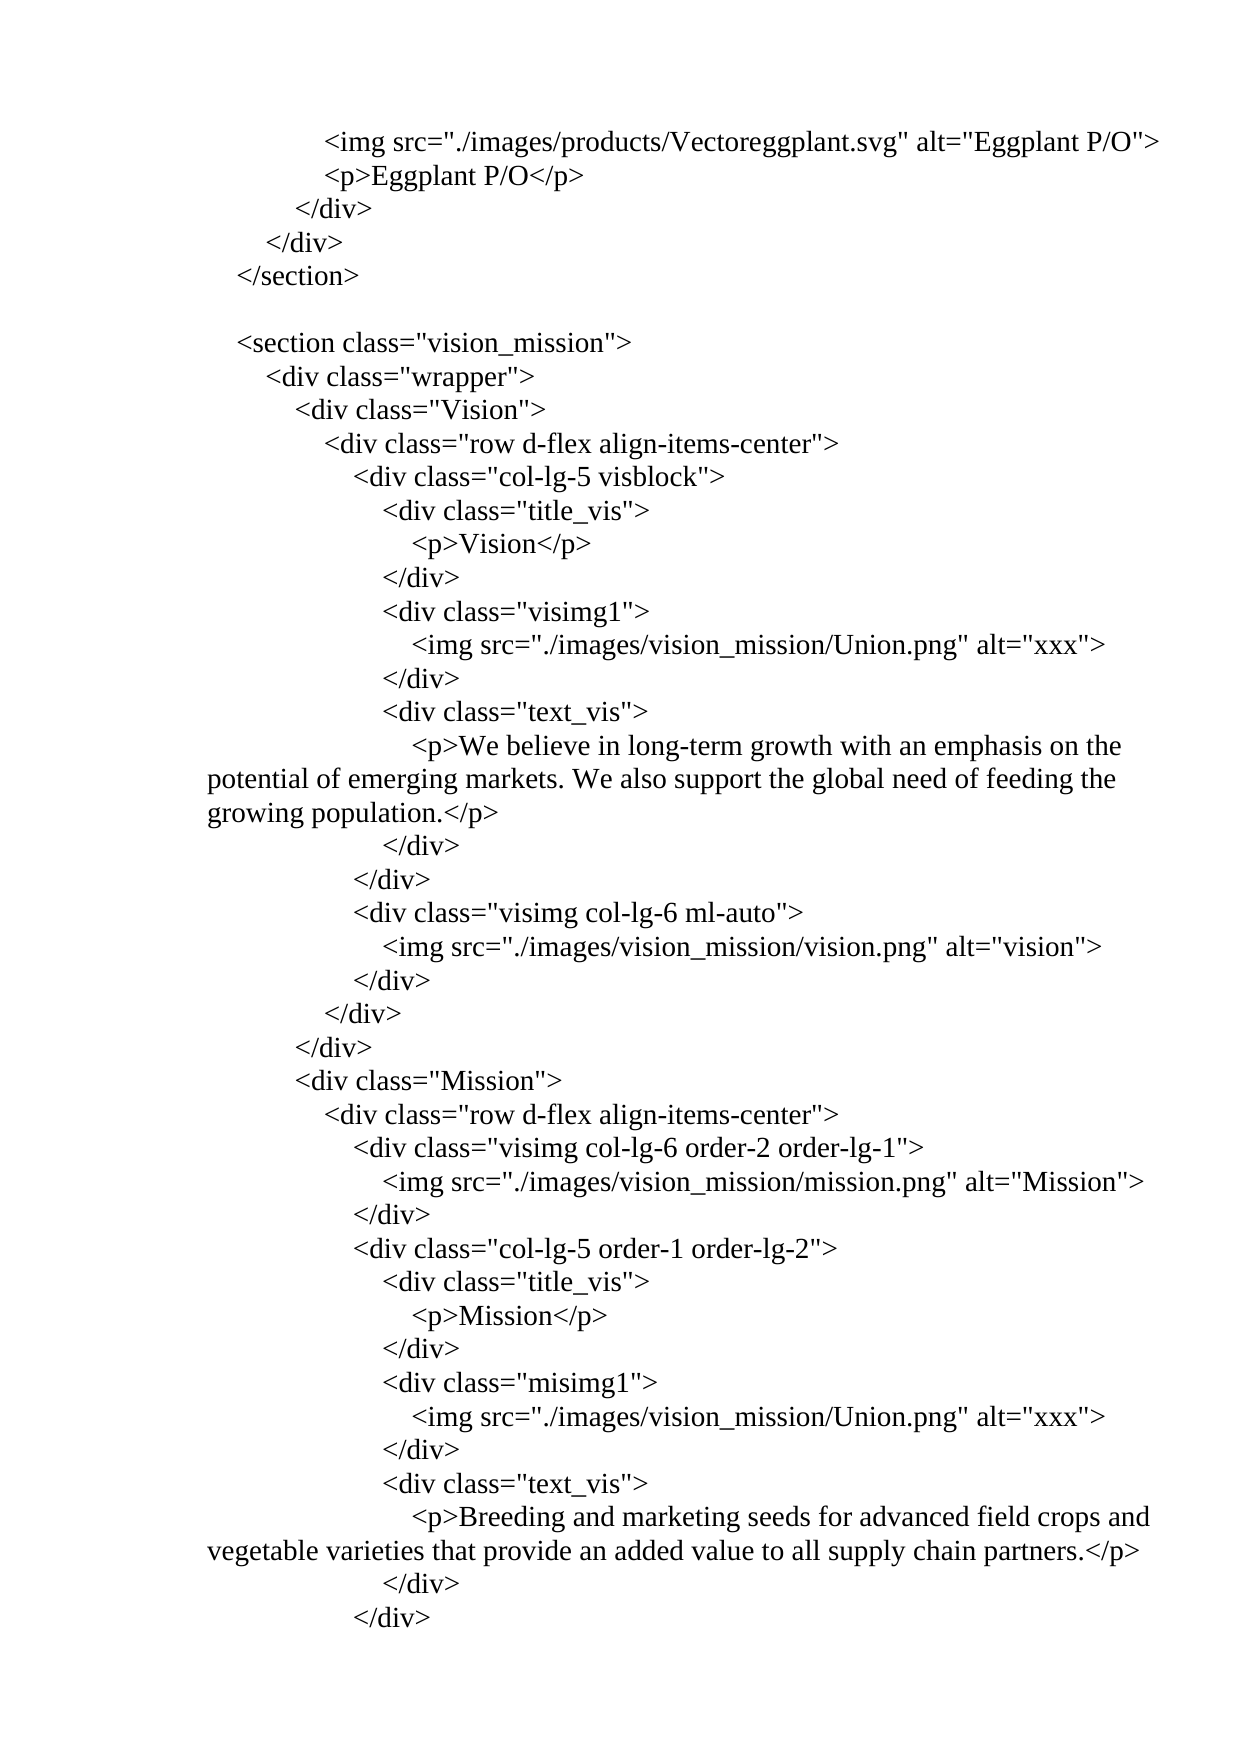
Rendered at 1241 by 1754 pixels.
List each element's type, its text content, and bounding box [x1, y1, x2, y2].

text <img src="./images/vision_mission/Union.png" alt="xxx"> [207, 1399, 1181, 1432]
text <div class="col-lg-5 order-1 order-lg-2"> [207, 1231, 1181, 1264]
text </div> [207, 1432, 1181, 1466]
text <p>Mission</p> [207, 1298, 1181, 1332]
text </section> [207, 258, 1181, 292]
text <p>Breeding and marketing seeds for advanced field crops and vegetable varieties that provide an added value to all supply chain partners.</p> [207, 1499, 1181, 1566]
text <div class="col-lg-5 visblock"> [207, 459, 1181, 493]
text <div class="row d-flex align-items-center"> [207, 1097, 1181, 1130]
text <div class="text_vis"> [207, 1466, 1181, 1499]
text </div> [207, 1600, 1181, 1633]
text </div> [207, 963, 1181, 996]
text </div> [207, 191, 1181, 225]
text <div class="visimg col-lg-6 order-2 order-lg-1"> [207, 1130, 1181, 1164]
text <div class="Vision"> [207, 392, 1181, 426]
text <img src="./images/vision_mission/mission.png" alt="Mission"> [207, 1164, 1181, 1197]
text <img src="./images/vision_mission/Union.png" alt="xxx"> [207, 627, 1181, 661]
text <div class="wrapper"> [207, 359, 1181, 392]
text <p>We believe in long-term growth with an emphasis on the potential of emerging markets. We also support the global need of feeding the growing population.</p> [207, 728, 1181, 828]
text </div> [207, 661, 1181, 694]
text <section class="vision_mission"> [207, 325, 1181, 359]
text <div class="text_vis"> [207, 694, 1181, 728]
text <p>Eggplant P/O</p> [207, 158, 1181, 191]
text <div class="visimg col-lg-6 ml-auto"> [207, 896, 1181, 929]
text </div> [207, 1197, 1181, 1231]
text </div> [207, 225, 1181, 258]
text </div> [207, 1566, 1181, 1600]
text </div> [207, 1332, 1181, 1365]
text <p>Vision</p> [207, 527, 1181, 560]
text <div class="misimg1"> [207, 1365, 1181, 1399]
text </div> [207, 1030, 1181, 1063]
text <div class="Mission"> [207, 1063, 1181, 1097]
text </div> [207, 828, 1181, 862]
text <img src="./images/vision_mission/vision.png" alt="vision"> [207, 929, 1181, 963]
text <div class="row d-flex align-items-center"> [207, 426, 1181, 459]
text <img src="./images/products/Vectoreggplant.svg" alt="Eggplant P/O"> [207, 124, 1181, 158]
text </div> [207, 996, 1181, 1030]
text </div> [207, 560, 1181, 594]
text </div> [207, 862, 1181, 896]
text <div class="title_vis"> [207, 493, 1181, 527]
text <div class="title_vis"> [207, 1264, 1181, 1298]
text <div class="visimg1"> [207, 594, 1181, 627]
